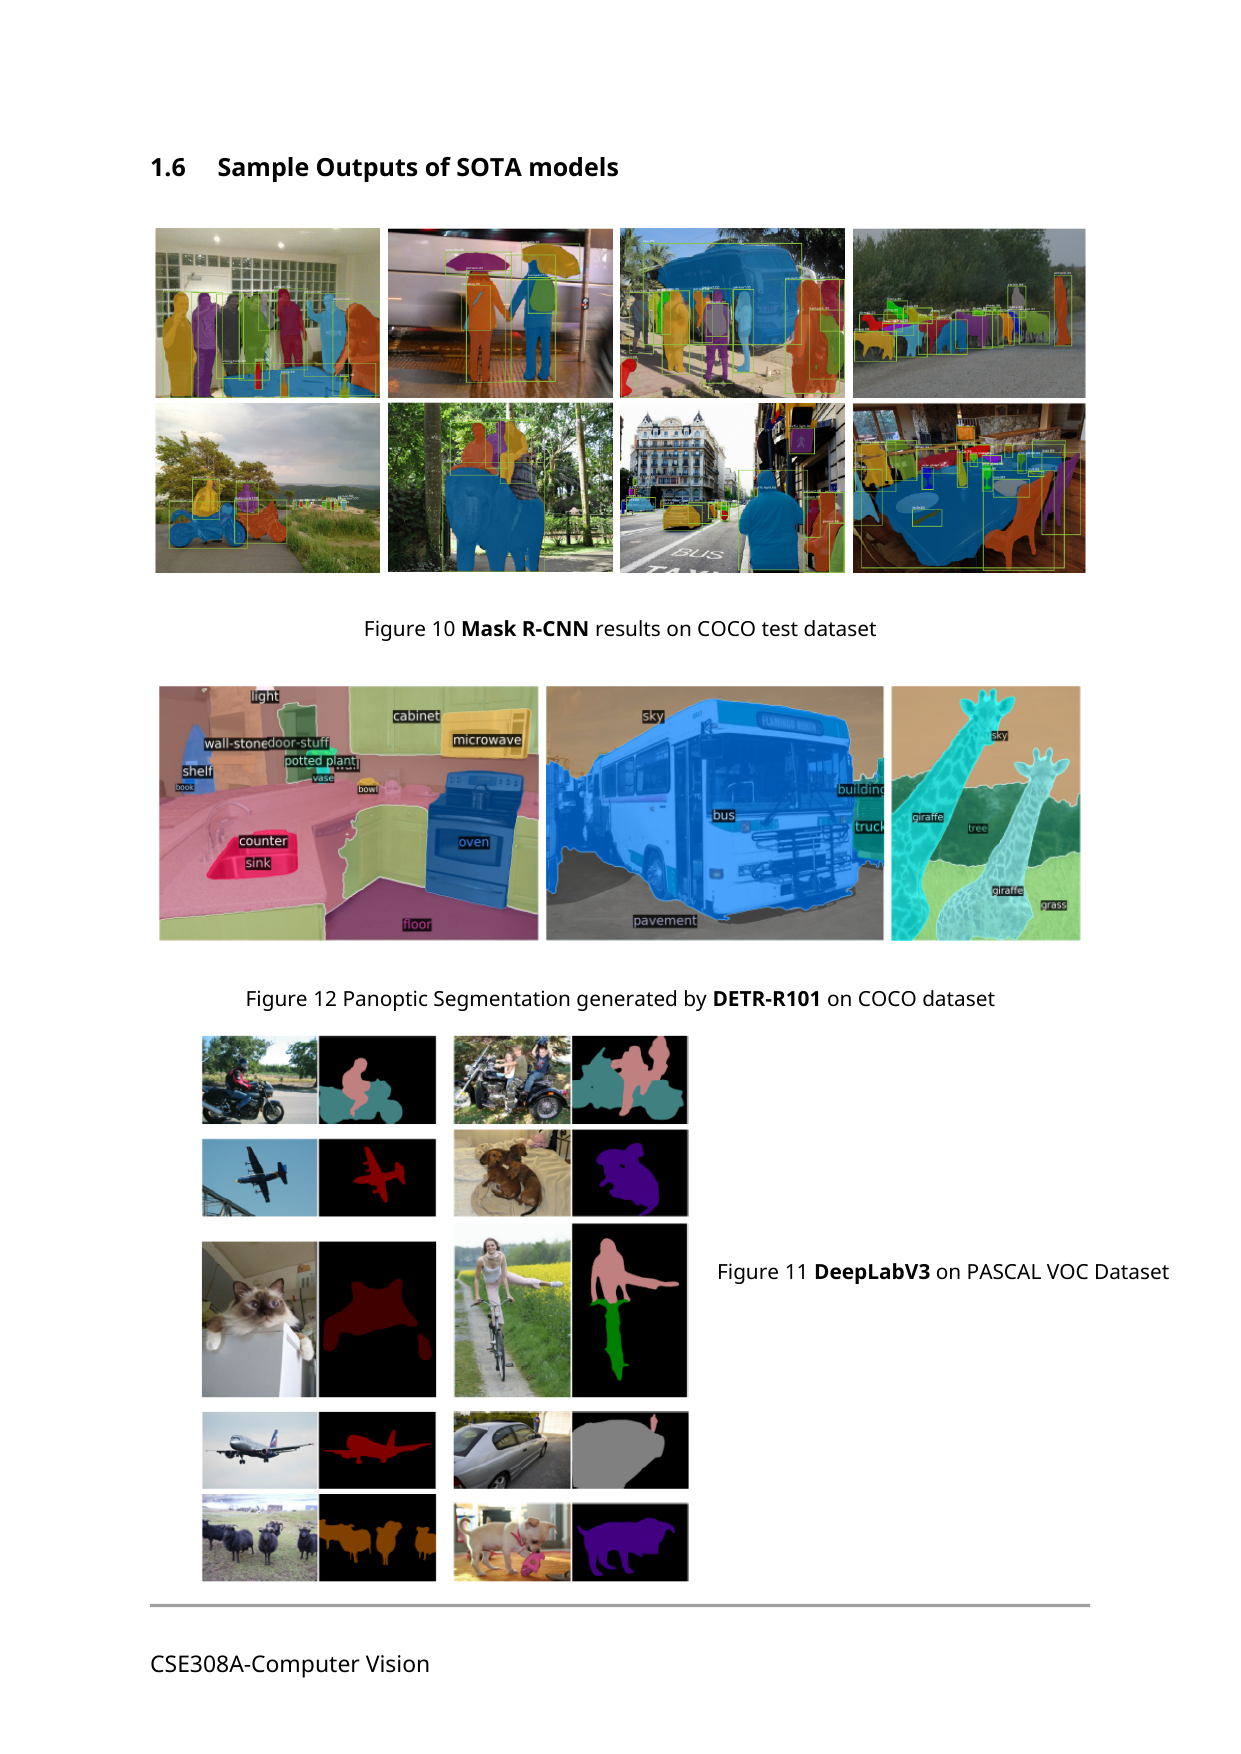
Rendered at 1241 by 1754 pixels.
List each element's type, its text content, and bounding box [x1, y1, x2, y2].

subtitle Sample Outputs of SOTA models [150, 150, 1090, 184]
picture [197, 1031, 693, 1585]
picture [150, 221, 1091, 577]
text Figure 10 Mask R-CNN results on COCO test dataset [150, 614, 1090, 642]
text Figure 12 Panoptic Segmentation generated by DETR-R101 on COCO dataset [150, 984, 1090, 1012]
picture [150, 680, 1091, 947]
